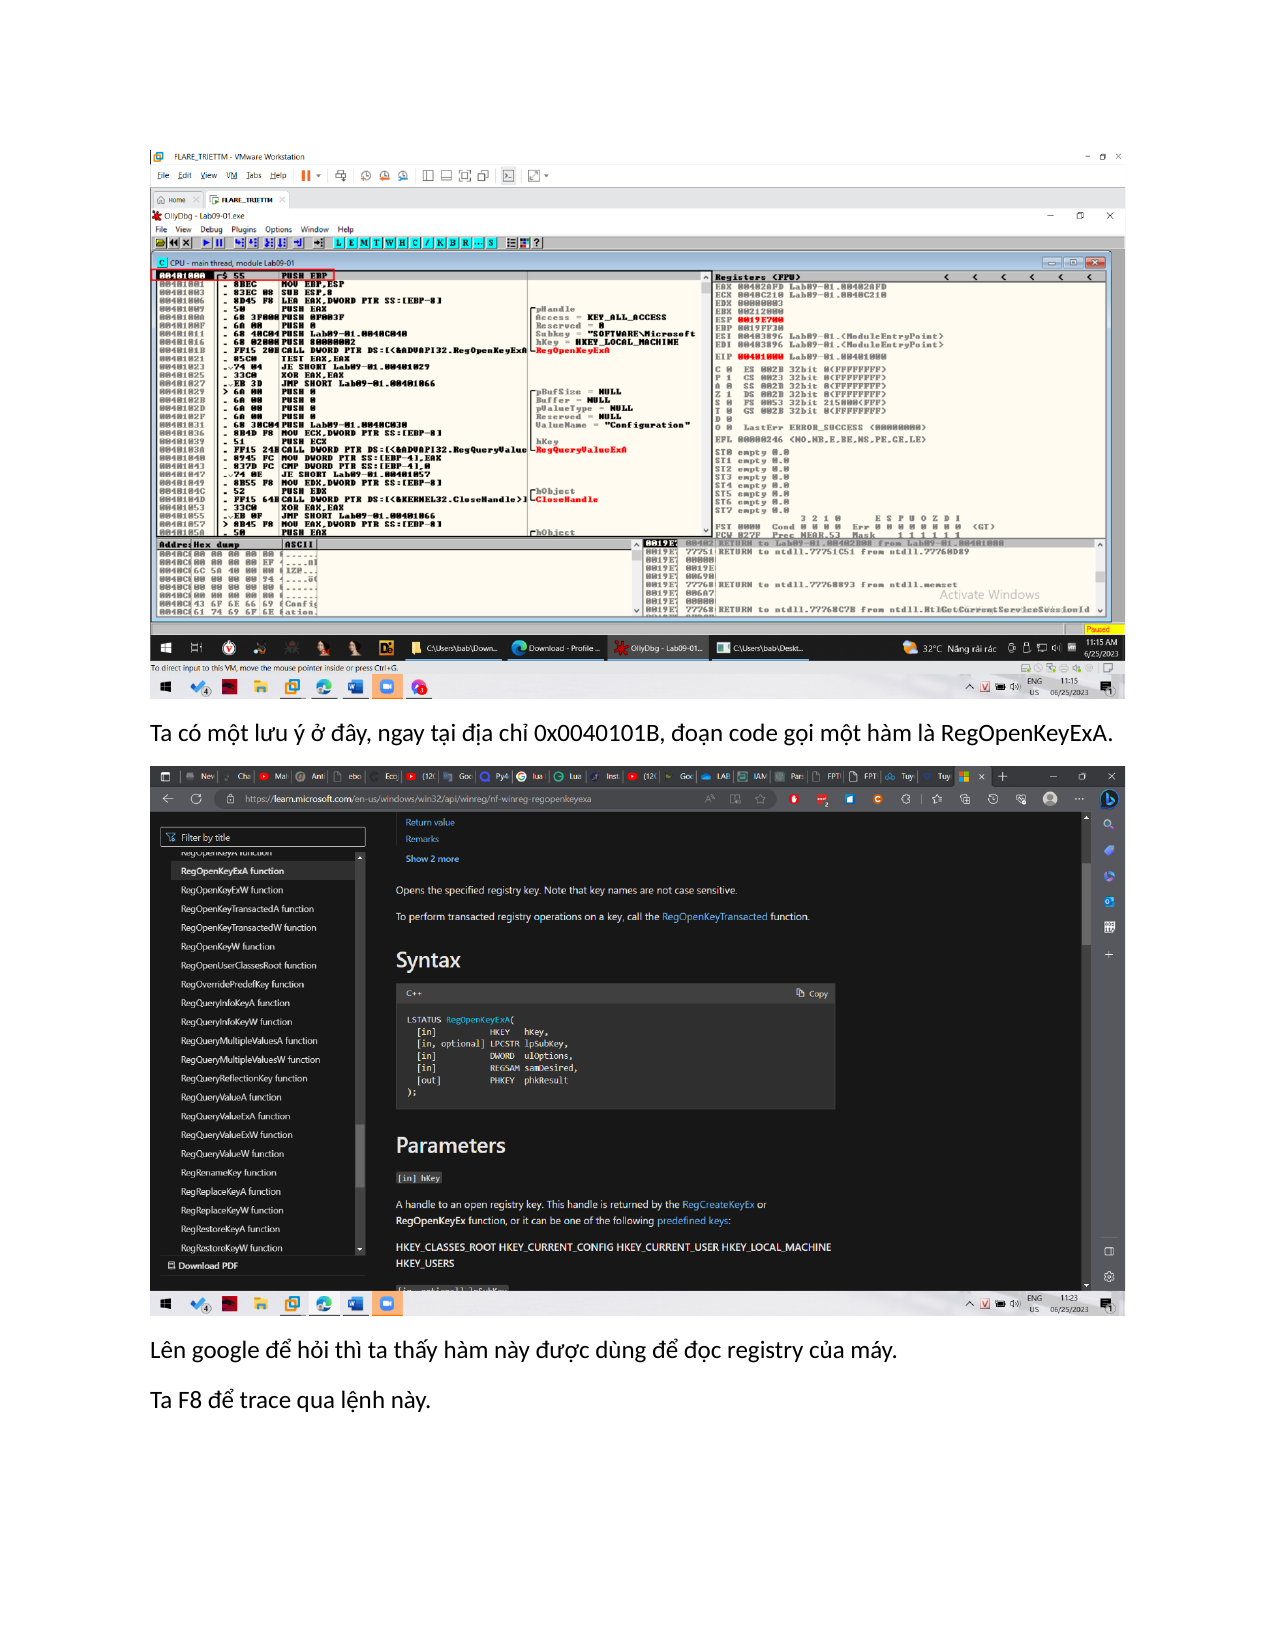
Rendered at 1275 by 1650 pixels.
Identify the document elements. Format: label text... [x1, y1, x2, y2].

picture [150, 150, 1125, 699]
text Ta có một lưu ý ở đây, ngay tại địa chỉ 0x0040101B, đoạn code gọi một hàm là RegOpenKeyExA. [150, 717, 1125, 748]
text Lên google để hỏi thì ta thấy hàm này được dùng để đọc registry của máy. [150, 1334, 1125, 1365]
picture [150, 766, 1125, 1316]
text Ta F8 để trace qua lệnh này. [150, 1384, 1125, 1414]
